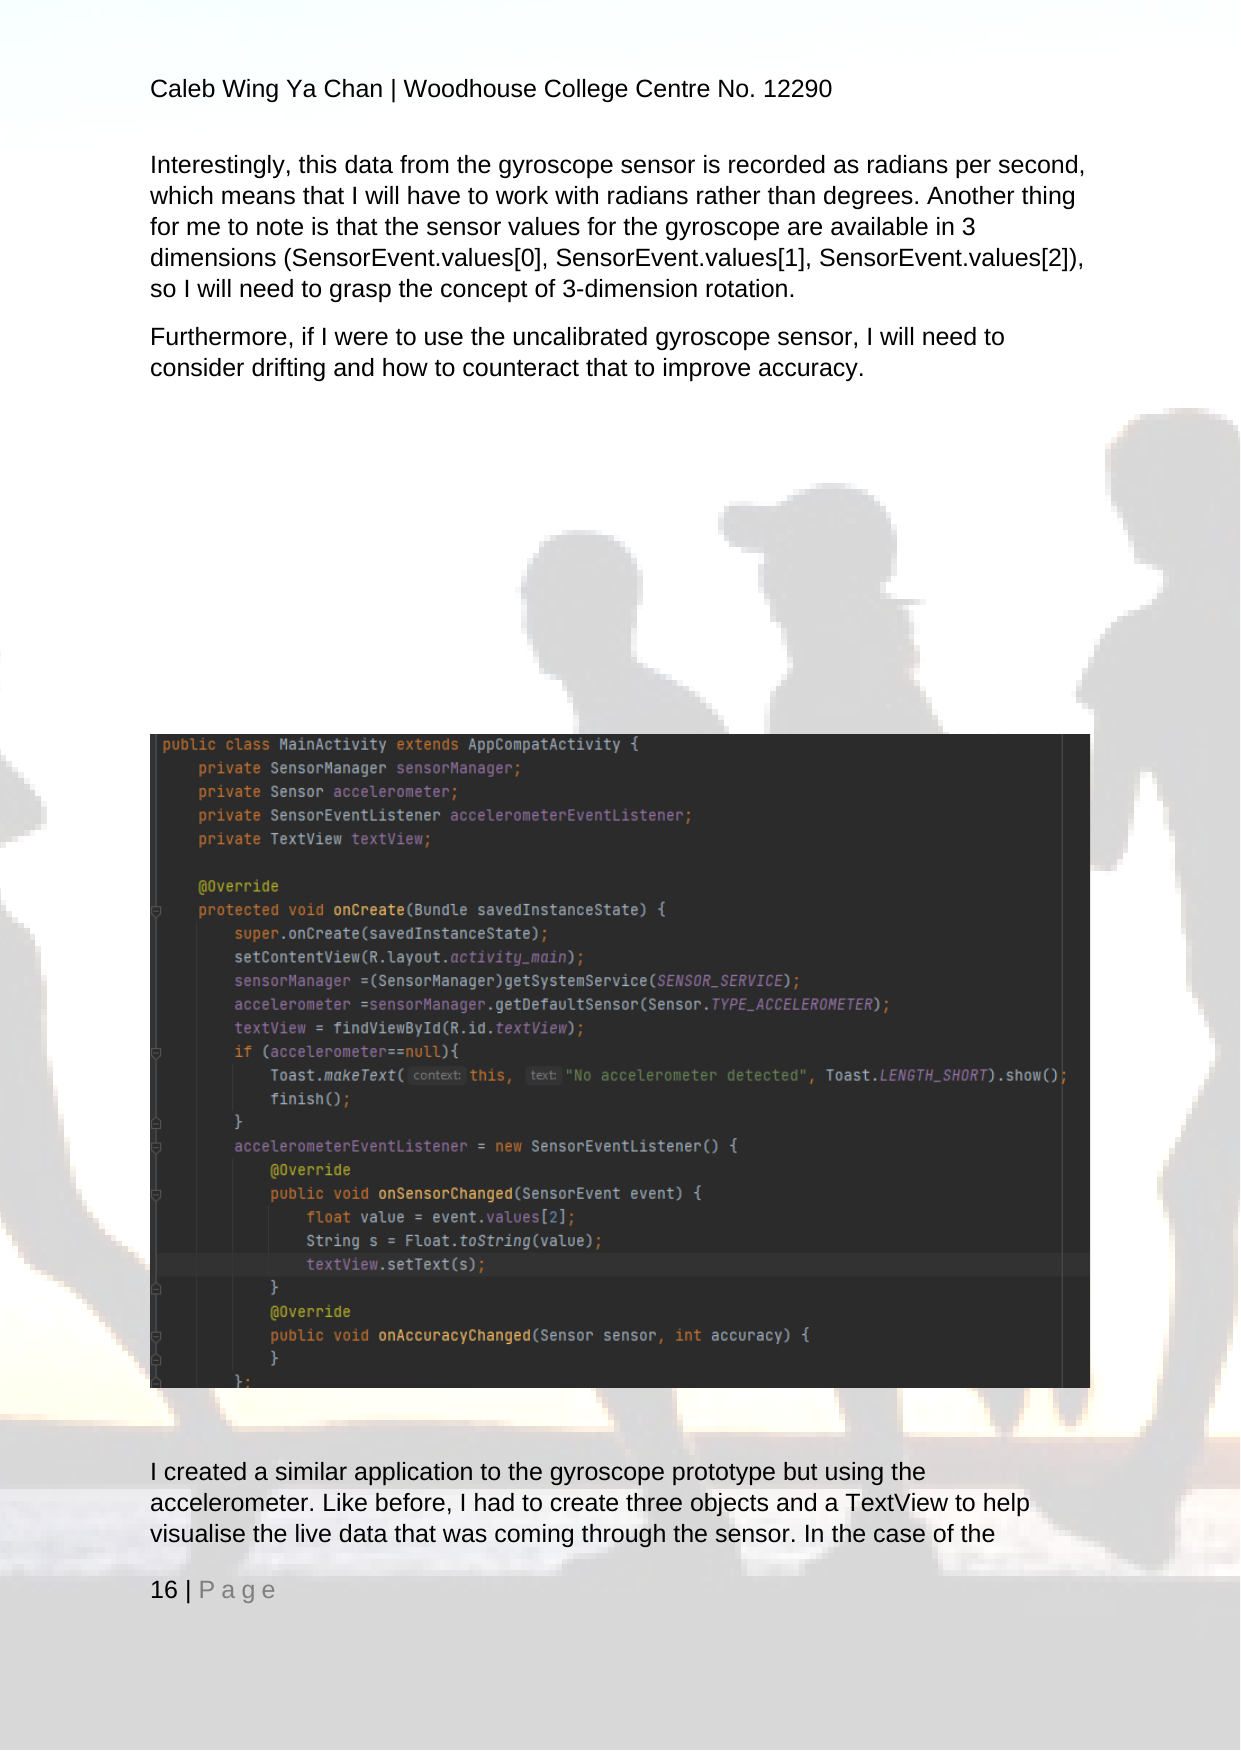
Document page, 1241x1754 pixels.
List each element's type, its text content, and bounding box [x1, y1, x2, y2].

text Interestingly, this data from the gyroscope sensor is recorded as radians per second, which means that I will have to work with radians rather than degrees. Another thing for me to note is that the sensor values for the gyroscope are available in 3 dimensions (SensorEvent.values[0], SensorEvent.values[1], SensorEvent.values[2]), so I will need to grasp the concept of 3-dimension rotation. [150, 150, 1090, 303]
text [150, 1456, 1090, 1547]
picture [150, 734, 1091, 1388]
text Furthermore, if I were to use the uncalibrated gyroscope sensor, I will need to consider drifting and how to counteract that to improve accuracy. [150, 322, 1090, 382]
